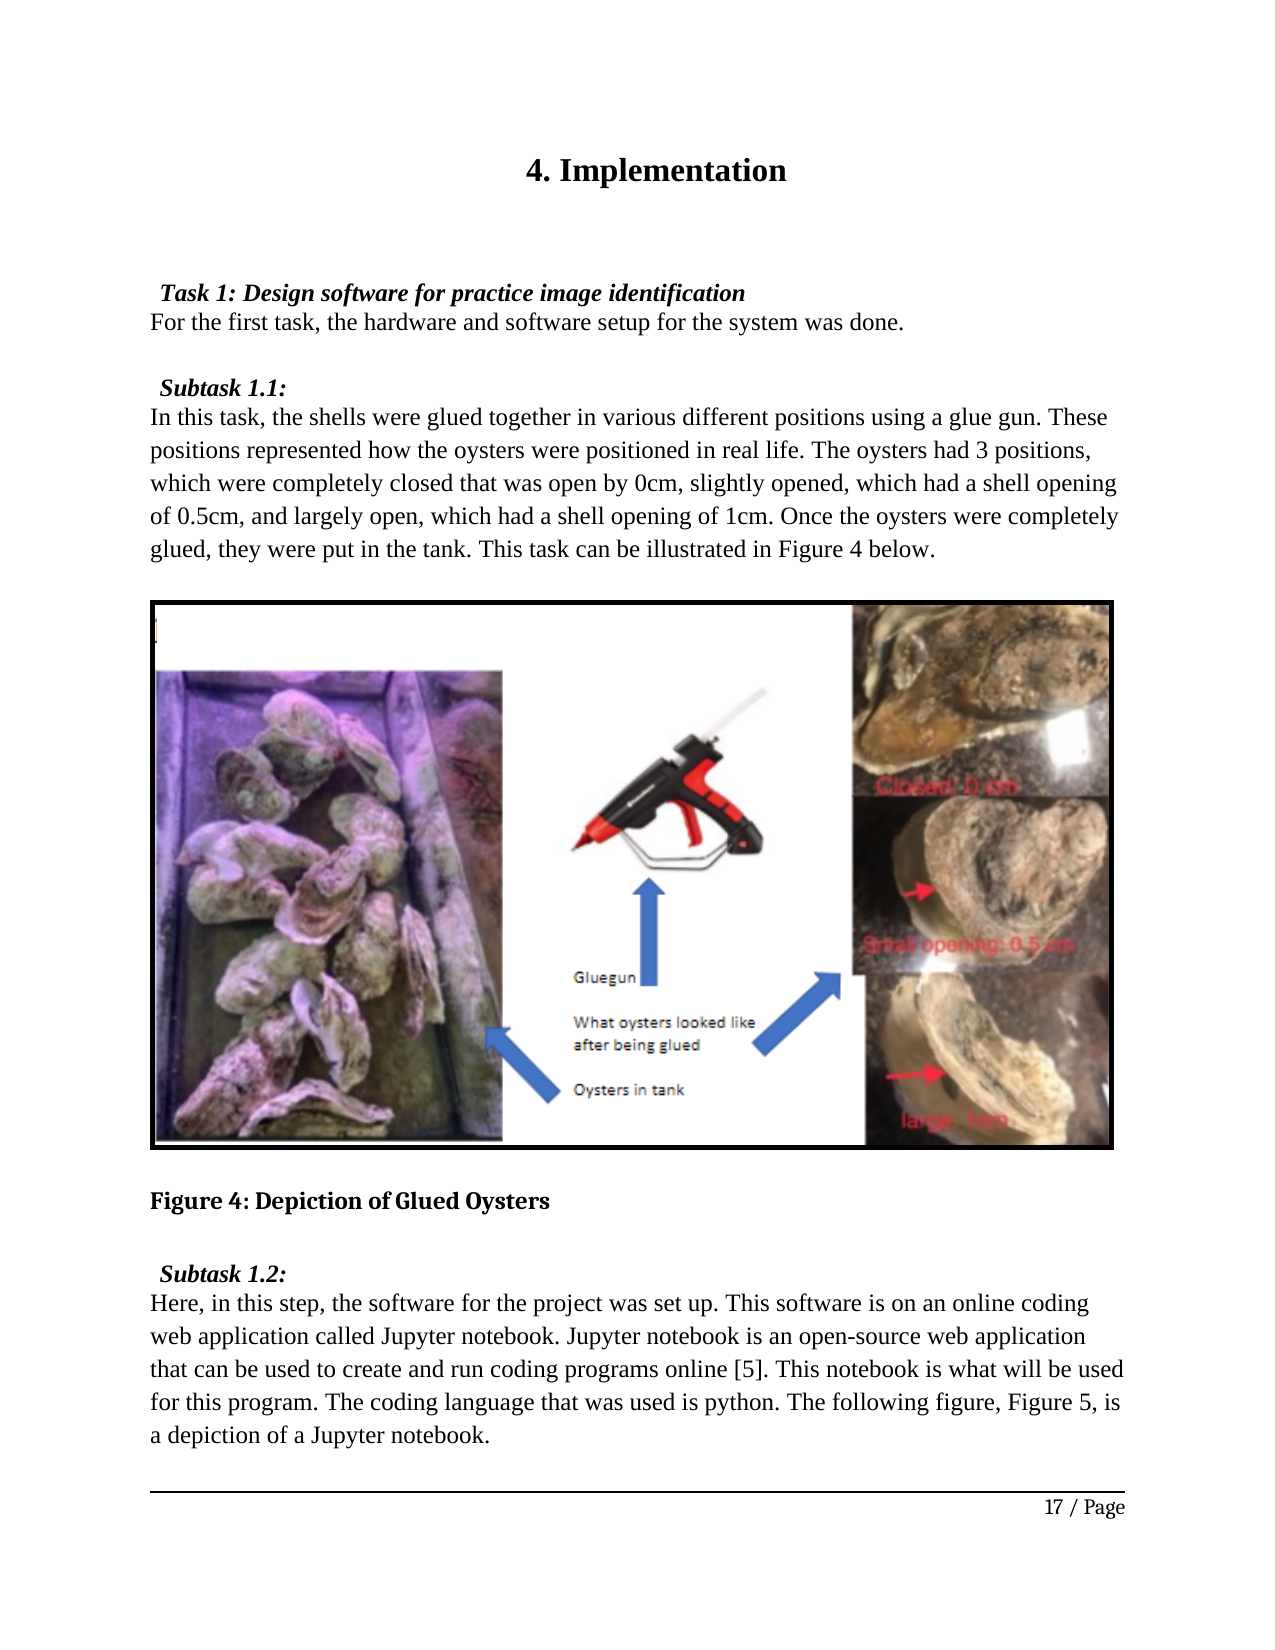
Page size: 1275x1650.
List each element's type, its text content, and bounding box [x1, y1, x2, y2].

subtitle 4. Implementation [187, 150, 1125, 188]
subtitle Task 1: Design software for practice image identification [159, 278, 1125, 307]
text Here, in this step, the software for the project was set up. This software is on an online coding web application called Jupyter notebook. Jupyter notebook is an open-source web application that can be used to create and run coding programs online [5]. This notebook is what will be used for this program. The coding language that was used is python. ​The following figure, Figure 5, is a depiction of a Jupyter notebook. [150, 1288, 1125, 1449]
subtitle Subtask 1.1: [159, 373, 1125, 402]
subtitle Figure 4: Depiction of Glued Oysters [150, 1187, 1125, 1216]
picture [155, 605, 1109, 1145]
text For the first task, the hardware and software setup for the system was done. [150, 307, 1125, 336]
subtitle Subtask 1.2: [159, 1259, 1125, 1288]
text In this task, the shells were glued together in various different positions using a glue gun. These positions represented how the oysters were positioned in real life. The oysters had 3 positions, which were completely closed that was open by 0cm, slightly opened, which had a shell opening of 0.5cm, and largely open, which had a shell opening of 1cm. Once the oysters were completely glued, they were put in the tank. ​This task can be illustrated in Figure 4 below. [150, 402, 1125, 563]
